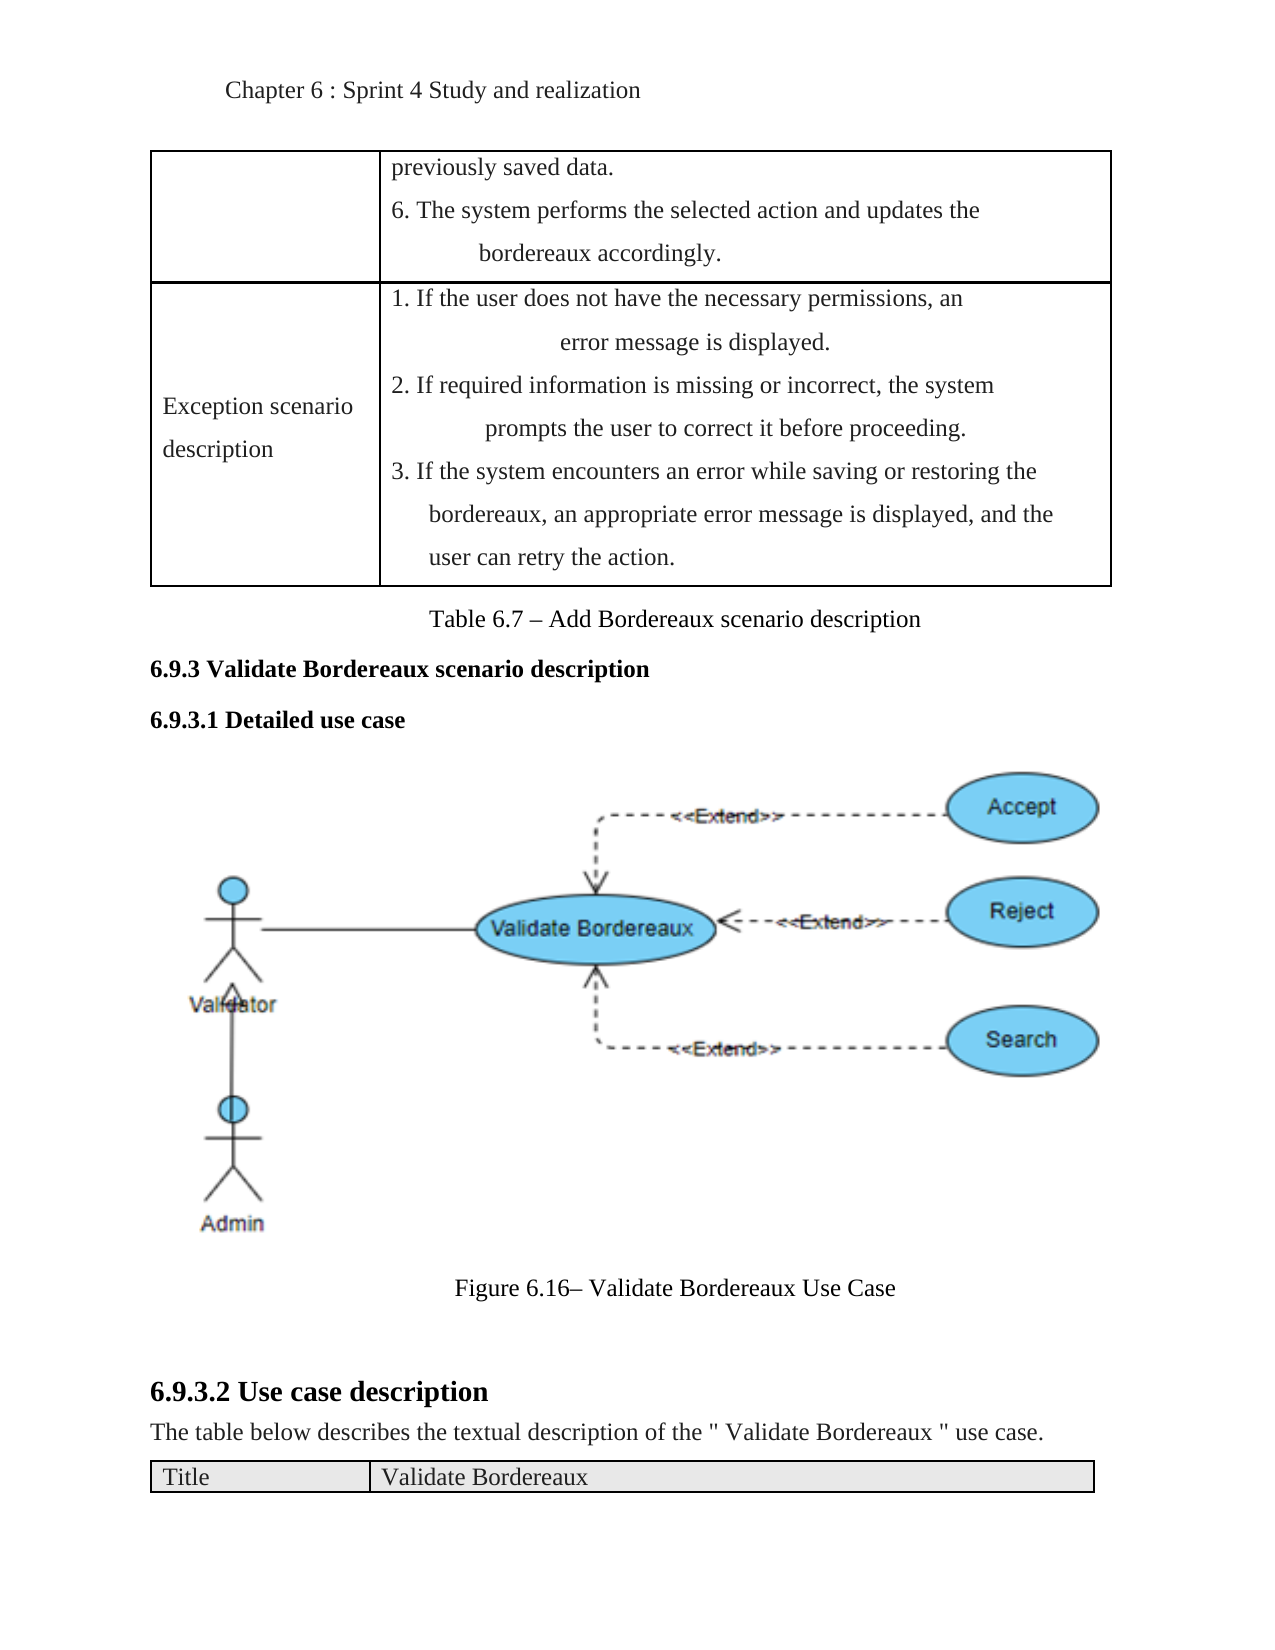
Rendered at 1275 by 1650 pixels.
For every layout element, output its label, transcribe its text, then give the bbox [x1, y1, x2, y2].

text Figure 6.16– Validate Bordereaux Use Case [150, 1273, 1125, 1302]
text Table 6.7 – Add Bordereaux scenario description [150, 604, 1125, 633]
table_cell 1. If the user does not have the necessary permissions, an error message is displayed. 2. If required information is missing or incorrect, the system prompts the user to correct it before proceeding. 3. If the system encounters an error while saving or restoring the bordereaux, an appropriate error message is displayed, and the user can retry the action. [381, 284, 1110, 585]
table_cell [381, 152, 1110, 281]
subtitle 6.9.3.2 Use case description [150, 1374, 1125, 1407]
table_header Title [152, 1462, 369, 1491]
table_cell Exception scenario description [152, 284, 379, 585]
text The table below describes the textual description of the " Validate Bordereaux " use case. [150, 1417, 1125, 1446]
subtitle 6.9.3 Validate Bordereaux scenario description [150, 654, 1125, 683]
picture [150, 752, 1120, 1242]
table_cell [152, 152, 379, 281]
table_header Validate Bordereaux [371, 1462, 1093, 1491]
subtitle 6.9.3.1 Detailed use case [150, 705, 1125, 734]
